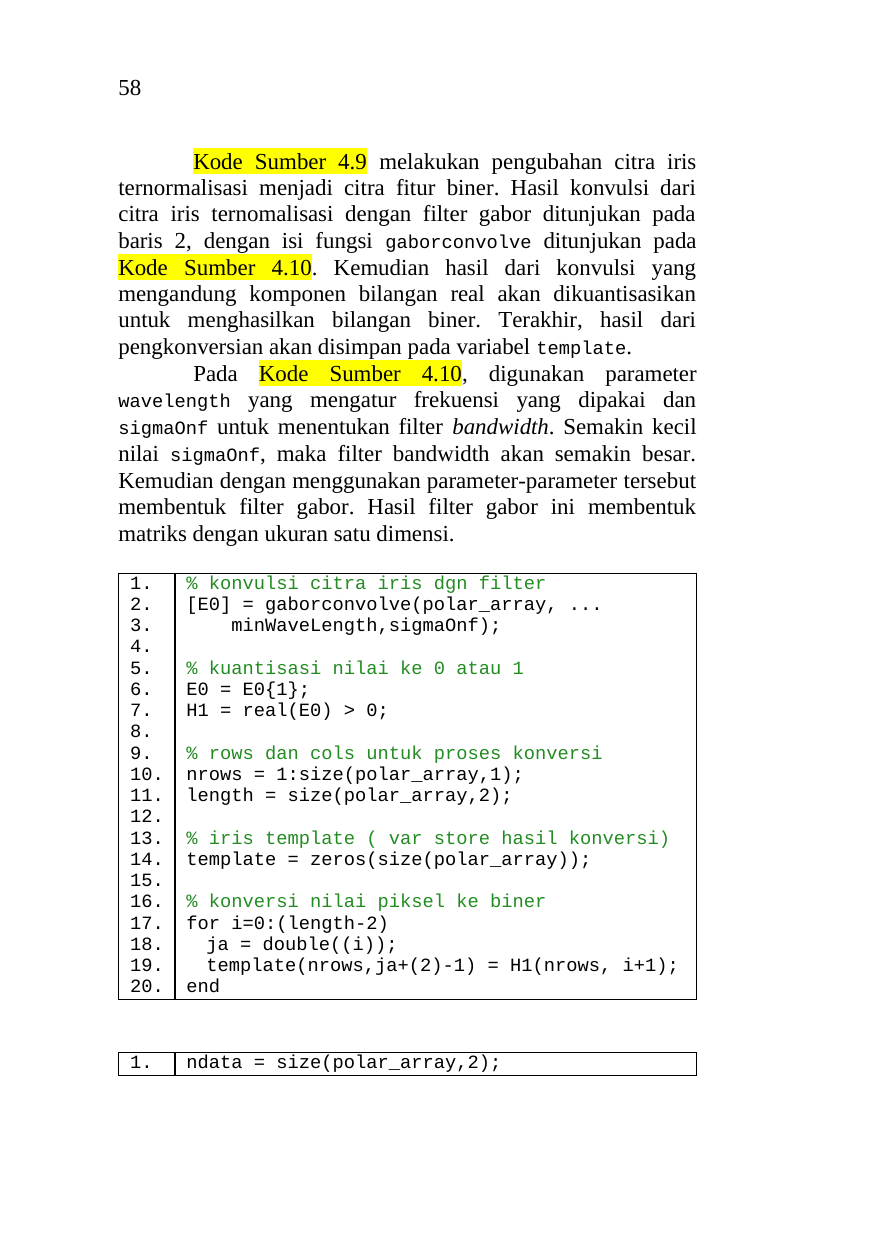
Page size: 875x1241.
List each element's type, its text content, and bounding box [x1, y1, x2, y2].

text Kode Sumber 4.9 melakukan pengubahan citra iris ternormalisasi menjadi citra fitur biner. Hasil konvulsi dari citra iris ternomalisasi dengan filter gabor ditunjukan pada baris 2, dengan isi fungsi gaborconvolve ditunjukan pada Kode Sumber 4.10. Kemudian hasil dari konvulsi yang mengandung komponen bilangan real akan dikuantisasikan untuk menghasilkan bilangan biner. Terakhir, hasil dari pengkonversian akan disimpan pada variabel template. [118, 148, 697, 360]
table_header 1. 2. 3. 4. 5. 6. 7. 8. 9. 10. 11. 12. 13. 14. 15. 16. 17. 18. 19. 20. [119, 574, 174, 998]
text Pada Kode Sumber 4.10, digunakan parameter wavelength yang mengatur frekuensi yang dipakai dan sigmaOnf untuk menentukan filter bandwidth. Semakin kecil nilai sigmaOnf, maka filter bandwidth akan semakin besar. Kemudian dengan menggunakan parameter-parameter tersebut membentuk filter gabor. Hasil filter gabor ini membentuk matriks dengan ukuran satu dimensi. [118, 360, 697, 546]
table_header % konvulsi citra iris dgn filter [E0] = gaborconvolve(polar_array, ... minWaveLength,sigmaOnf); % kuantisasi nilai ke 0 atau 1 E0 = E0{1}; H1 = real(E0) > 0; % rows dan cols untuk proses konversi nrows = 1:size(polar_array,1); length = size(polar_array,2); % iris template ( var store hasil konversi) template = zeros(size(polar_array)); % konversi nilai piksel ke biner for i=0:(length-2) ja = double((i)); template(nrows,ja+(2)-1) = H1(nrows, i+1); end [176, 574, 696, 998]
